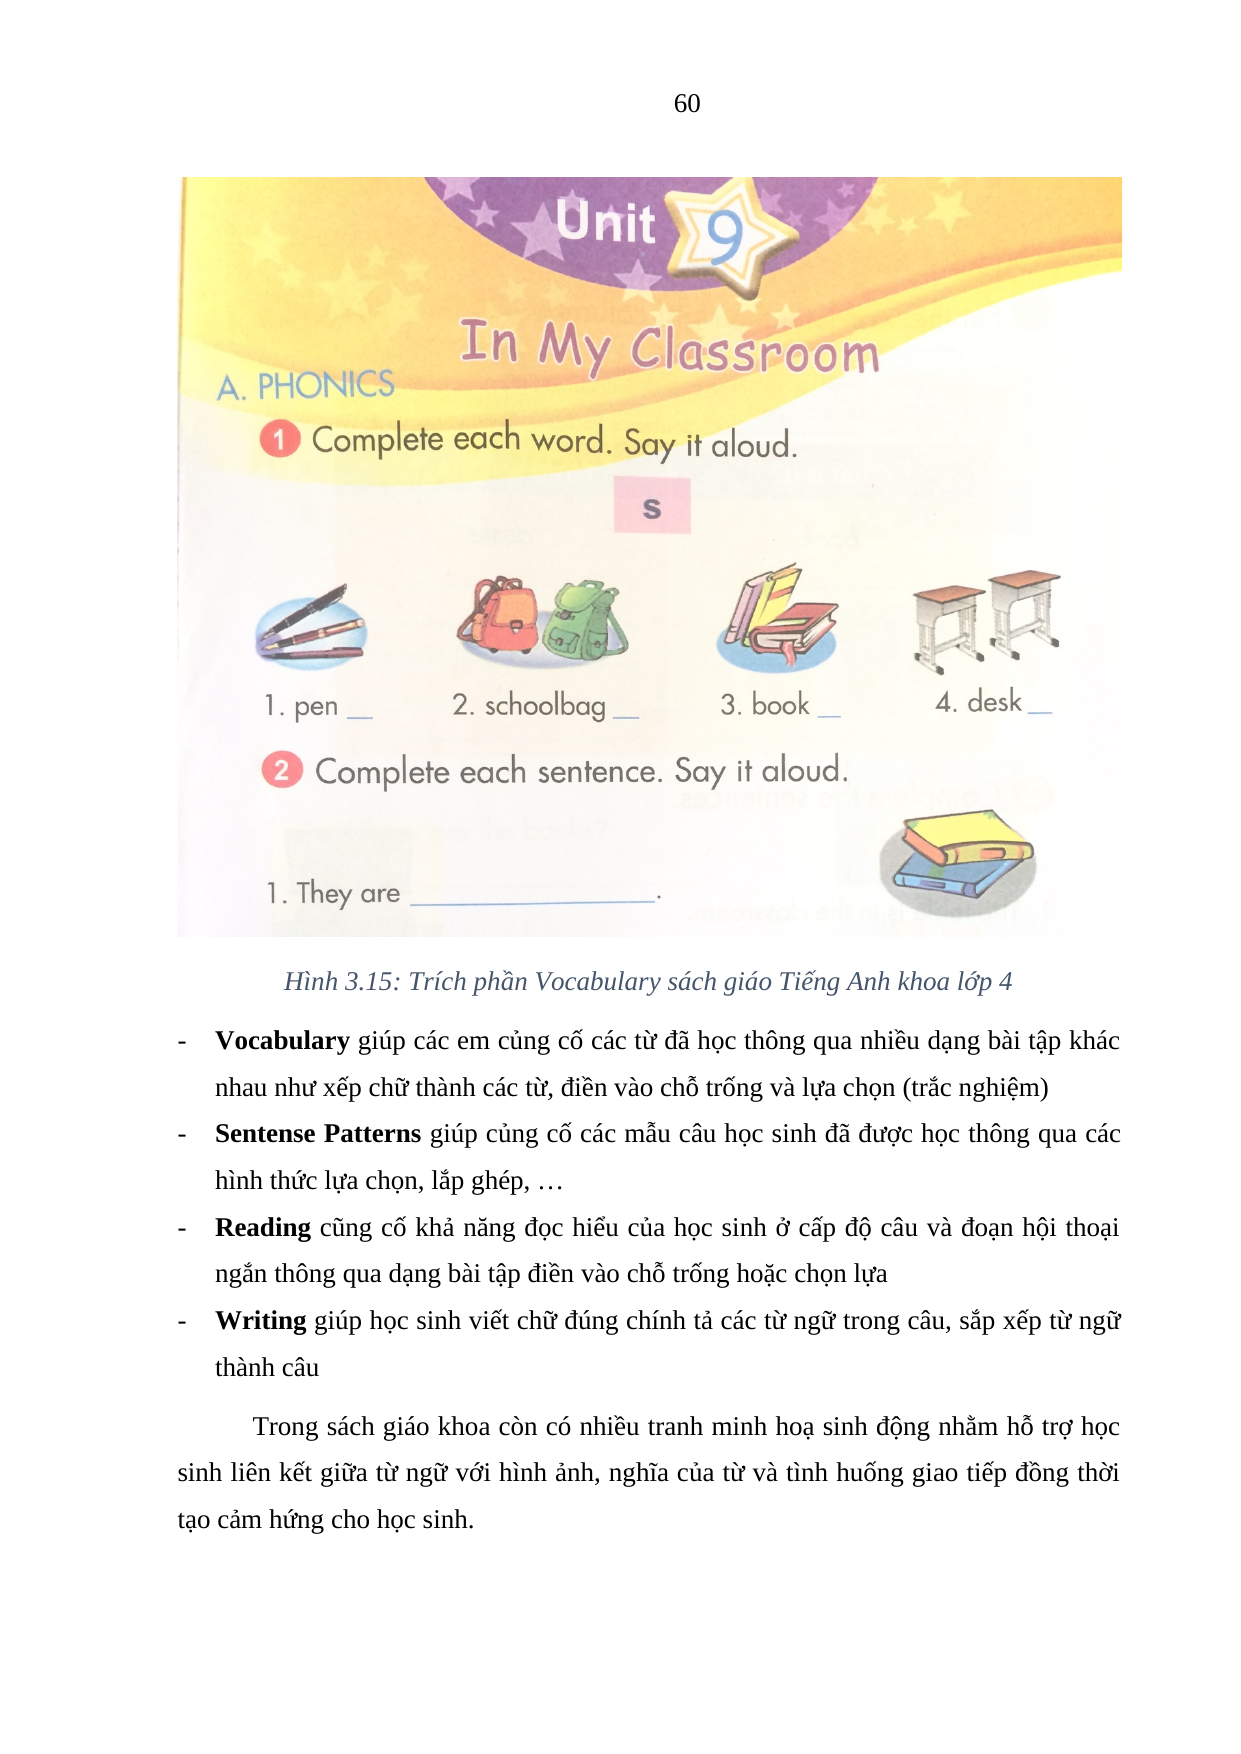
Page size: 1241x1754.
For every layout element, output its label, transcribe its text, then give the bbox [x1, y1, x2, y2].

list Writing giúp học sinh viết chữ đúng chính tả các từ ngữ trong câu, sắp xếp từ ngữ thành câu [177, 1304, 1122, 1382]
list Vocabulary giúp các em củng cố các từ đã học thông qua nhiều dạng bài tập khác nhau như xếp chữ thành các từ, điền vào chỗ trống và lựa chọn (trắc nghiệm) [177, 1024, 1122, 1102]
picture [177, 177, 1123, 937]
text Trong sách giáo khoa còn có nhiều tranh minh hoạ sinh động nhằm hỗ trợ học sinh liên kết giữa từ ngữ với hình ảnh, nghĩa của từ và tình huống giao tiếp đồng thời tạo cảm hứng cho học sinh. [177, 1410, 1122, 1534]
list Sentense Patterns giúp củng cố các mẫu câu học sinh đã được học thông qua các hình thức lựa chọn, lắp ghép, … [177, 1117, 1122, 1195]
list Reading cũng cố khả năng đọc hiểu của học sinh ở cấp độ câu và đoạn hội thoại ngắn thông qua dạng bài tập điền vào chỗ trống hoặc chọn lựa [177, 1211, 1122, 1288]
